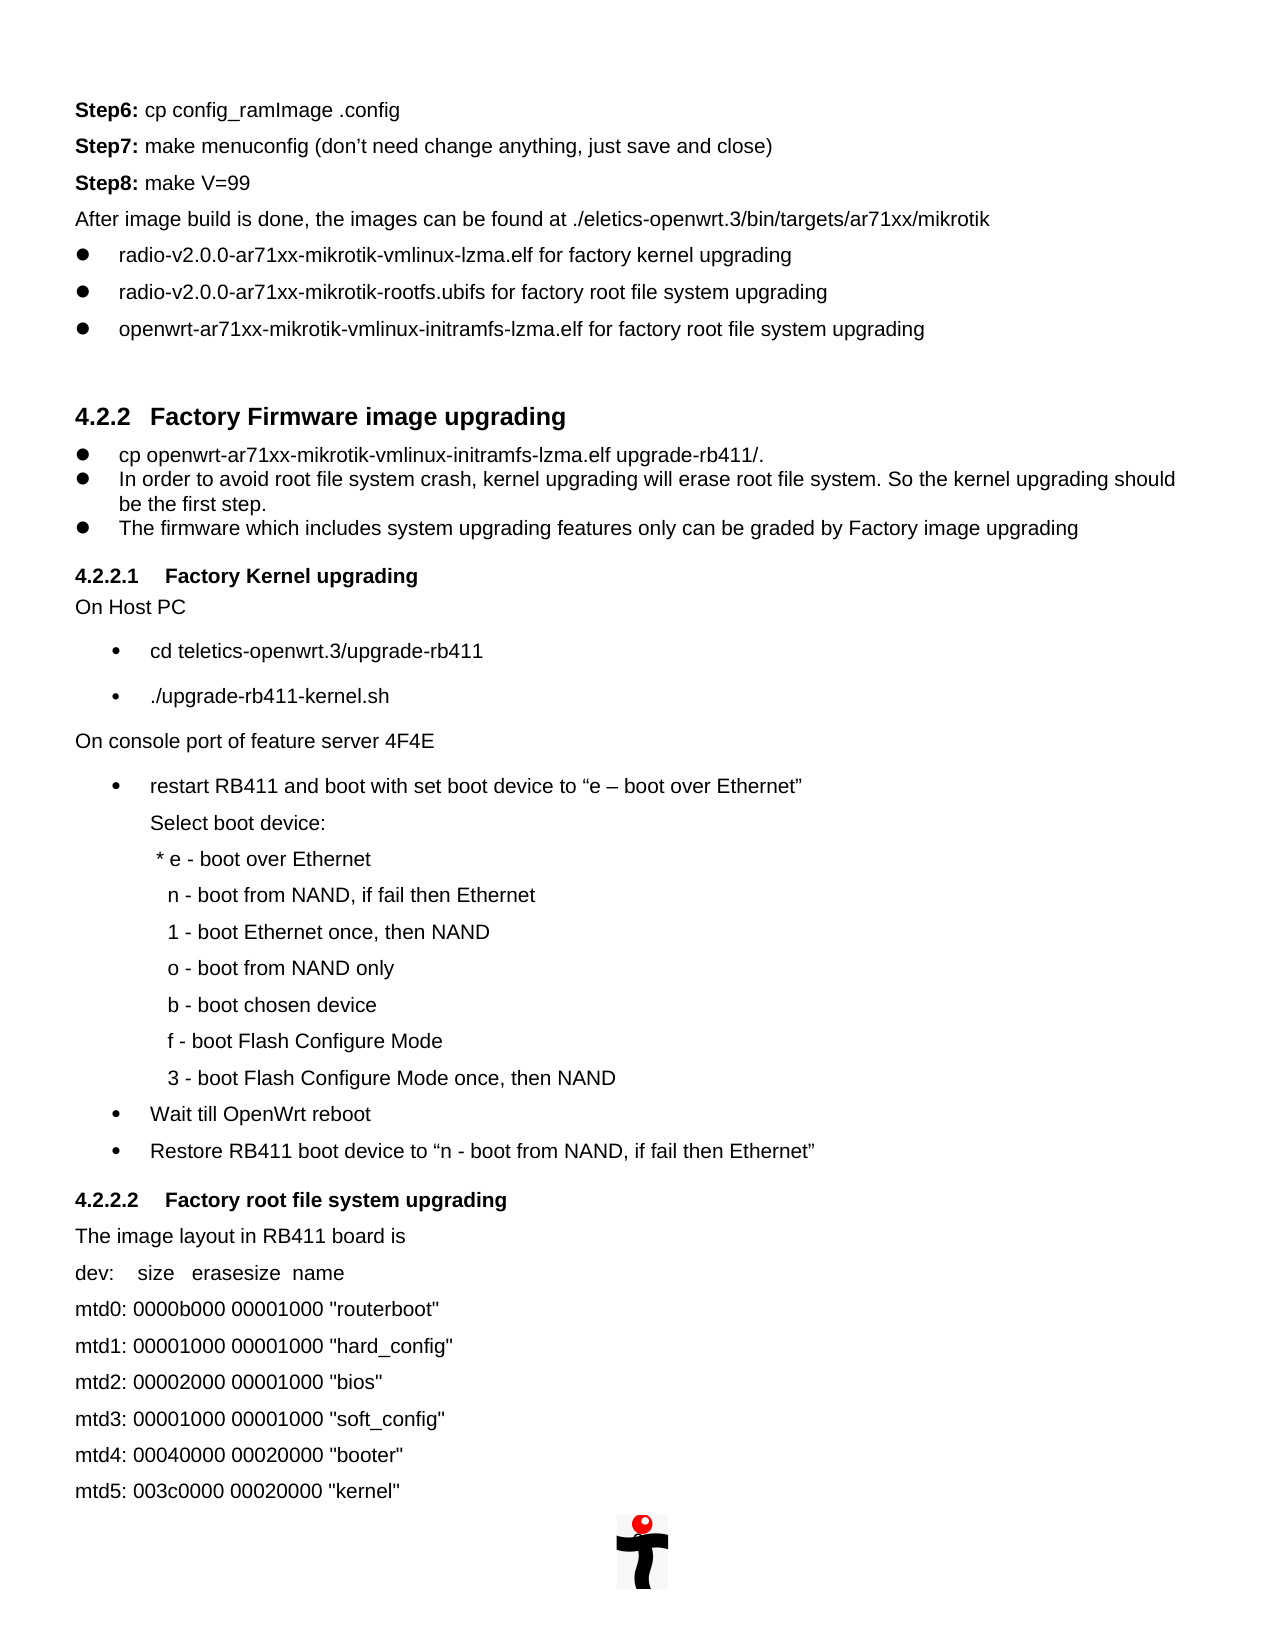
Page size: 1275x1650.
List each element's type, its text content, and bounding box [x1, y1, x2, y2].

text * e - boot over Ethernet [150, 847, 1200, 871]
text Step7: make menuconfig (don’t need change anything, just save and close) [75, 134, 1200, 158]
list The firmware which includes system upgrading features only can be graded by Factory image upgrading [75, 515, 1200, 539]
picture [616, 1515, 669, 1589]
text On Host PC [75, 594, 1200, 618]
text mtd4: 00040000 00020000 "booter" [75, 1443, 1200, 1467]
list Wait till OpenWrt reboot [112, 1102, 1200, 1126]
text dev: size erasesize name [75, 1261, 1200, 1284]
text After image build is done, the images can be found at ./eletics-openwrt.3/bin/targets/ar71xx/mikrotik [75, 207, 1200, 231]
list cp openwrt-ar71xx-mikrotik-vmlinux-initramfs-lzma.elf upgrade-rb411/. [75, 443, 1200, 467]
text The image layout in RB411 board is [75, 1224, 1200, 1248]
text 3 - boot Flash Configure Mode once, then NAND [150, 1066, 1200, 1089]
text o - boot from NAND only [150, 956, 1200, 980]
list ./upgrade-rb411-kernel.sh [112, 684, 1200, 708]
subtitle Factory root file system upgrading [75, 1188, 1200, 1212]
text n - boot from NAND, if fail then Ethernet [150, 883, 1200, 907]
list Restore RB411 boot device to “n - boot from NAND, if fail then Ethernet” [112, 1139, 1200, 1163]
list restart RB411 and boot with set boot device to “e – boot over Ethernet” [112, 774, 1200, 798]
text mtd2: 00002000 00001000 "bios" [75, 1370, 1200, 1394]
text mtd3: 00001000 00001000 "soft_config" [75, 1406, 1200, 1430]
subtitle Factory Kernel upgrading [75, 564, 1200, 588]
text b - boot chosen device [150, 993, 1200, 1017]
subtitle Factory Firmware image upgrading [75, 402, 1200, 431]
text Step6: cp config_ramImage .config [75, 97, 1200, 121]
list radio-v2.0.0-ar71xx-mikrotik-vmlinux-lzma.elf for factory kernel upgrading [75, 243, 1200, 267]
text mtd1: 00001000 00001000 "hard_config" [75, 1333, 1200, 1357]
text Step8: make V=99 [75, 170, 1200, 194]
list In order to avoid root file system crash, kernel upgrading will erase root file system. So the kernel upgrading should be the first step. [75, 467, 1200, 515]
list radio-v2.0.0-ar71xx-mikrotik-rootfs.ubifs for factory root file system upgrading [75, 280, 1200, 304]
list cd teletics-openwrt.3/upgrade-rb411 [112, 639, 1200, 663]
text mtd5: 003c0000 00020000 "kernel" [75, 1479, 1200, 1503]
text mtd0: 0000b000 00001000 "routerboot" [75, 1297, 1200, 1321]
text Select boot device: [150, 810, 1200, 834]
text f - boot Flash Configure Mode [150, 1029, 1200, 1053]
text 1 - boot Ethernet once, then NAND [150, 920, 1200, 944]
list openwrt-ar71xx-mikrotik-vmlinux-initramfs-lzma.elf for factory root file system upgrading [75, 316, 1200, 341]
text On console port of feature server 4F4E [75, 729, 1200, 753]
